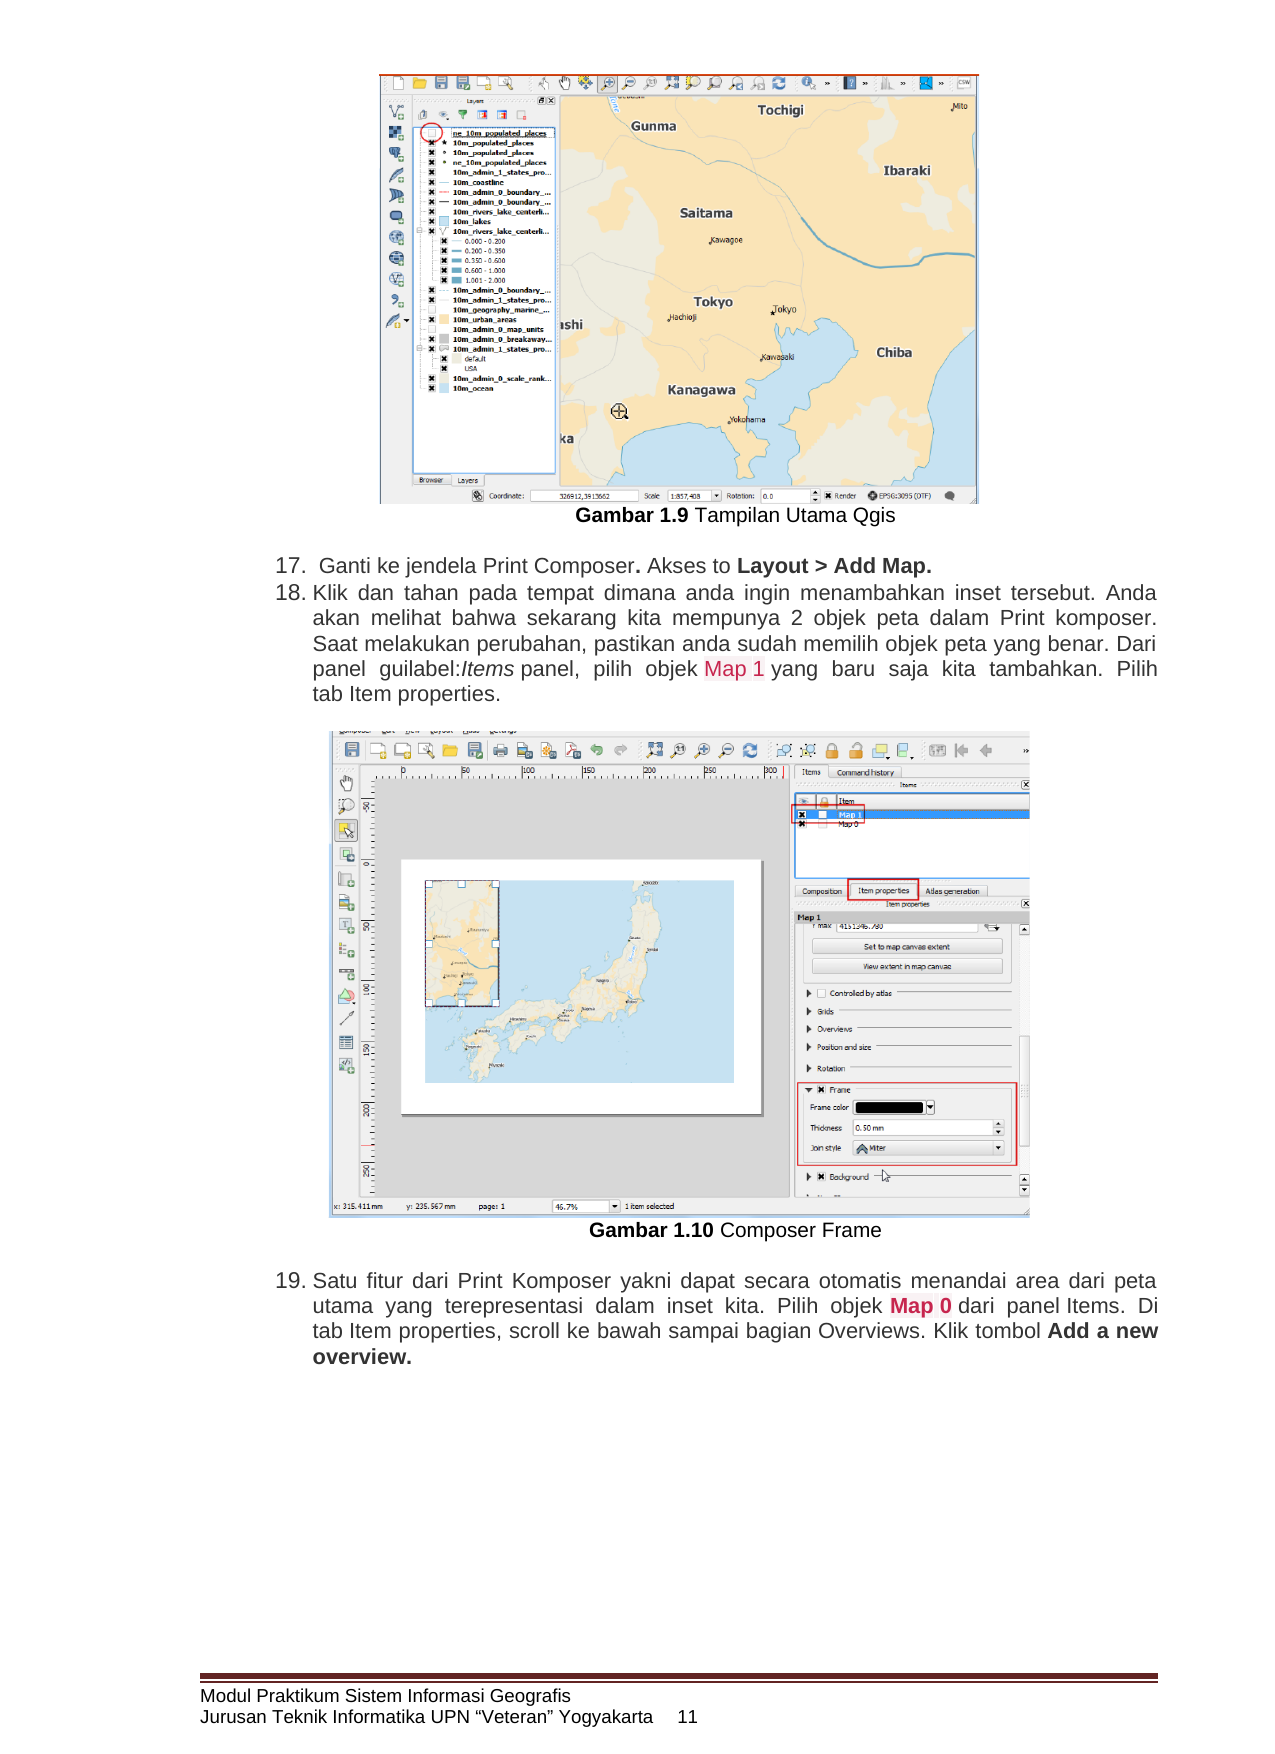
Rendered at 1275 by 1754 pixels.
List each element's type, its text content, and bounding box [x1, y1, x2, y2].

list Gambar 1.10 Composer Frame [312, 1218, 1158, 1242]
list Satu fitur dari Print Komposer yakni dapat secara otomatis menandai area dari peta utama yang terepresentasi dalam inset kita. Pilih objek Map 0 dari panel Items. Di tab Item properties, scroll ke bawah sampai bagian Overviews. Klik tombol Add a new overview. [275, 1267, 1158, 1369]
picture [379, 74, 980, 504]
list Klik dan tahan pada tempat dimana anda ingin menambahkan inset tersebut. Anda akan melihat bahwa sekarang kita mempunya 2 objek peta dalam Print komposer. Saat melakukan perubahan, pastikan anda sudah memilih objek peta yang benar. Dari panel guilabel:Items panel, pilih objek Map 1 yang baru saja kita tambahkan. Pilih tab Item properties. [275, 579, 1158, 706]
list Ganti ke jendela Print Composer. Akses to Layout > Add Map. [275, 552, 1158, 579]
picture [328, 731, 1030, 1218]
list Gambar 1.9 Tampilan Utama Qgis [312, 503, 1158, 527]
